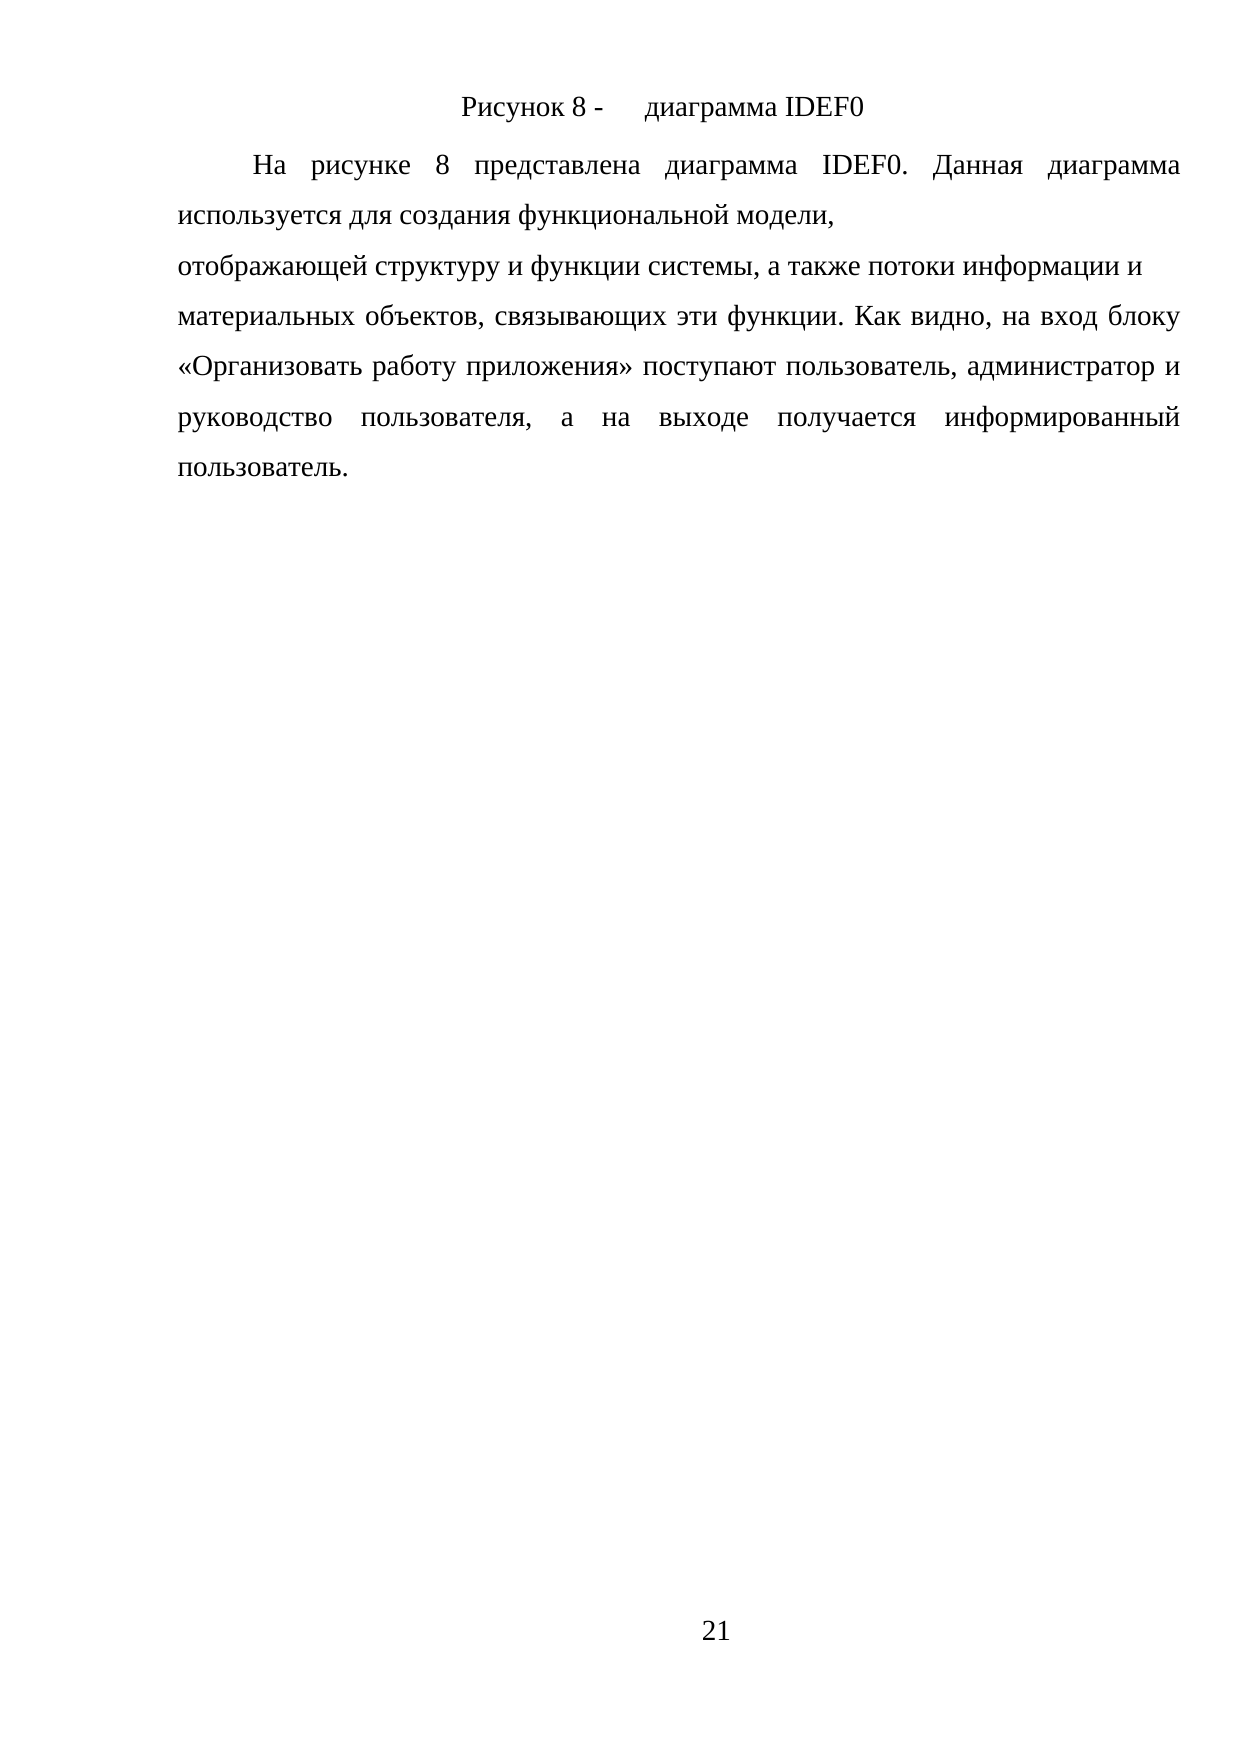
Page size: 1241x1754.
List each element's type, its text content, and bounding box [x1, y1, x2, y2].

text отображающей структуру и функции системы, а также потоки информации и [177, 248, 1181, 281]
text материальных объектов, связывающих эти функции. Как видно, на вход блоку «Организовать работу приложения» поступают пользователь, администратор и руководство пользователя, а на выходе получается информированный пользователь. [177, 298, 1181, 483]
text диаграмма IDEF0 [215, 89, 1181, 122]
text На рисунке 8 представлена диаграмма IDEF0. Данная диаграмма используется для создания функциональной модели, [177, 147, 1181, 231]
